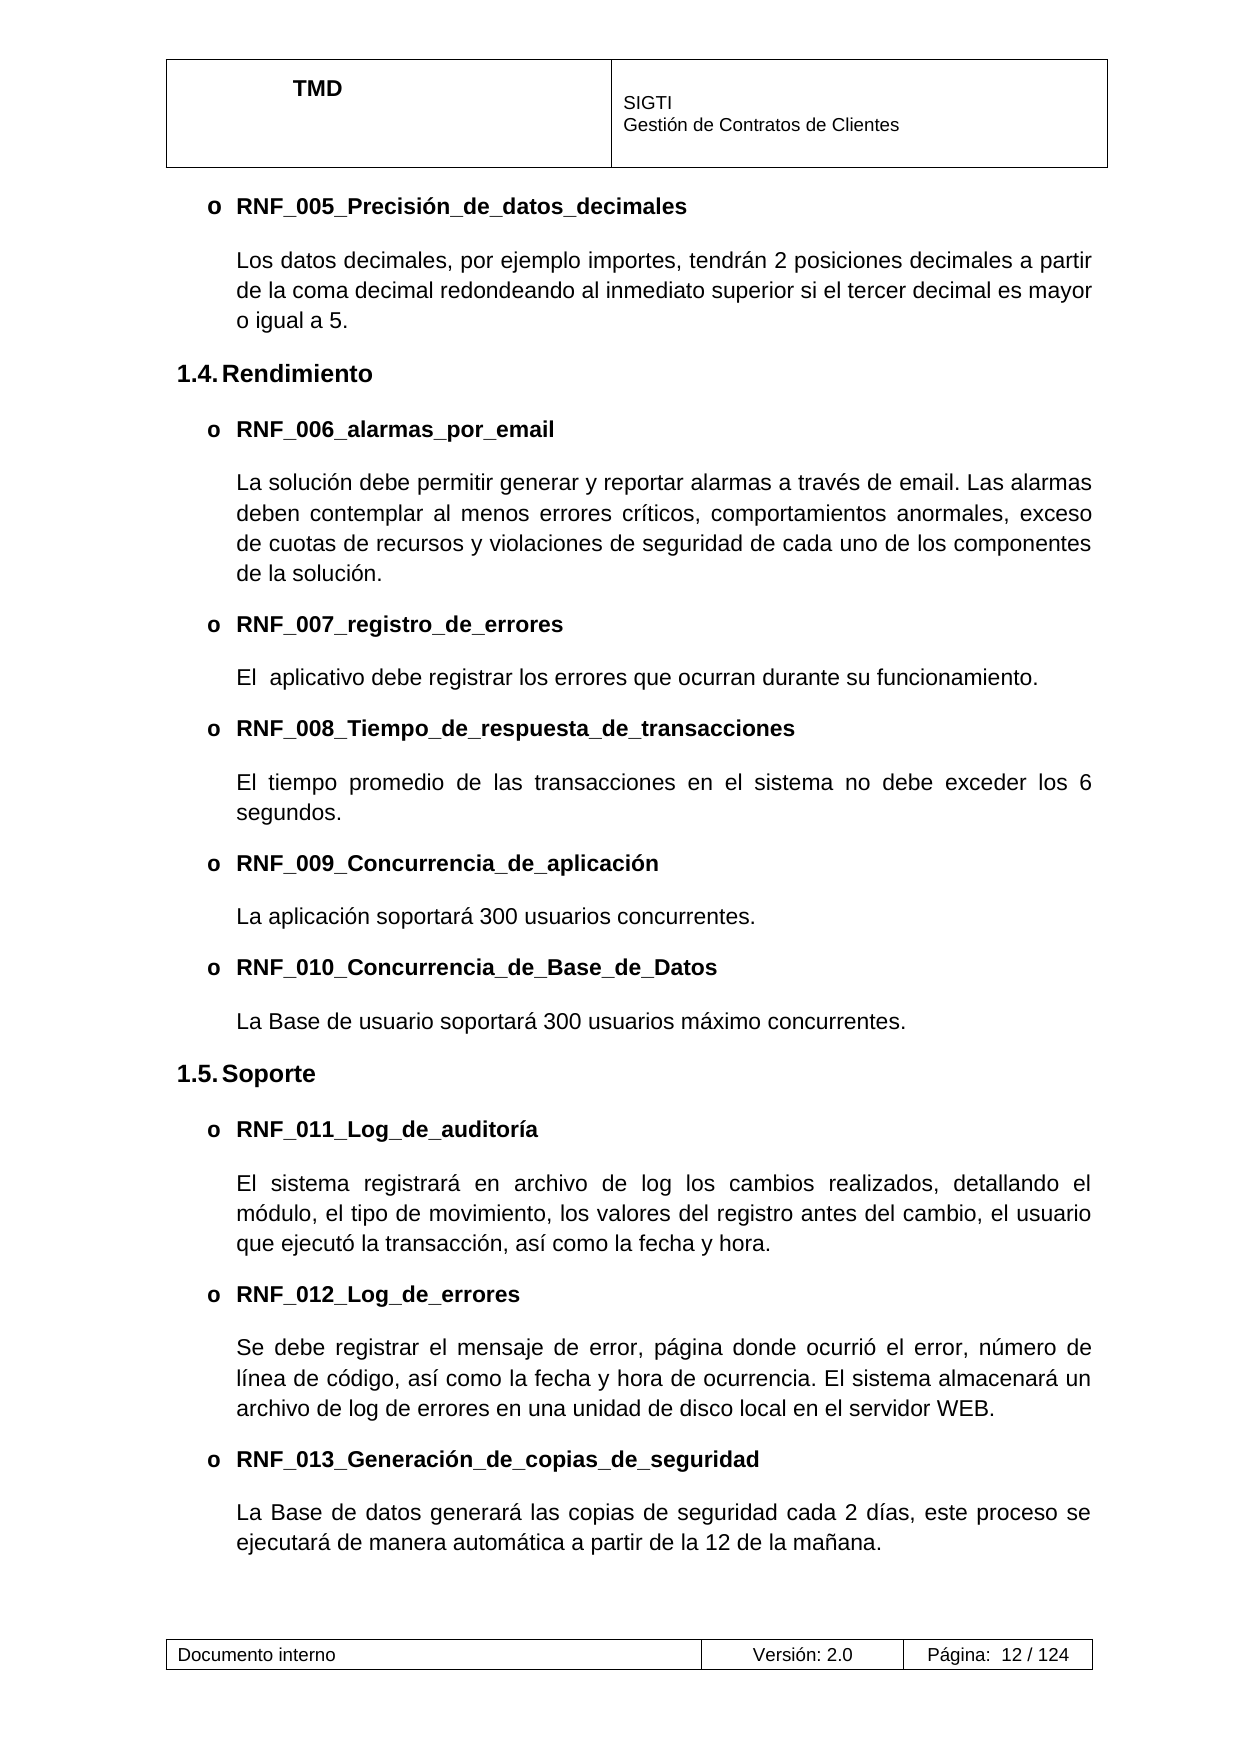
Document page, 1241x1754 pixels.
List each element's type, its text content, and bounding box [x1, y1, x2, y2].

list RNF_013_Generación_de_copias_de_seguridad [207, 1446, 1092, 1474]
subtitle Soporte [177, 1059, 1092, 1087]
list RNF_005_Precisión_de_datos_decimales [207, 193, 1092, 222]
text El sistema registrará en archivo de log los cambios realizados, detallando el módulo, el tipo de movimiento, los valores del registro antes del cambio, el usuario que ejecutó la transacción, así como la fecha y hora. [236, 1169, 1092, 1256]
list RNF_006_alarmas_por_email [207, 416, 1092, 444]
text El aplicativo debe registrar los errores que ocurran durante su funcionamiento. [236, 664, 1092, 691]
text Los datos decimales, por ejemplo importes, tendrán 2 posiciones decimales a partir de la coma decimal redondeando al inmediato superior si el tercer decimal es mayor o igual a 5. [236, 247, 1092, 334]
subtitle Rendimiento [177, 358, 1092, 387]
text La solución debe permitir generar y reportar alarmas a través de email. Las alarmas deben contemplar al menos errores críticos, comportamientos anormales, exceso de cuotas de recursos y violaciones de seguridad de cada uno de los componentes de la solución. [236, 469, 1092, 586]
list RNF_010_Concurrencia_de_Base_de_Datos [207, 954, 1092, 983]
text La Base de usuario soportará 300 usuarios máximo concurrentes. [236, 1008, 1092, 1034]
list RNF_009_Concurrencia_de_aplicación [207, 850, 1092, 878]
list RNF_012_Log_de_errores [207, 1281, 1092, 1309]
text El tiempo promedio de las transacciones en el sistema no debe exceder los 6 segundos. [236, 769, 1092, 825]
text La Base de datos generará las copias de seguridad cada 2 días, este proceso se ejecutará de manera automática a partir de la 12 de la mañana. [236, 1499, 1092, 1556]
text Se debe registrar el mensaje de error, página donde ocurrió el error, número de línea de código, así como la fecha y hora de ocurrencia. El sistema almacenará un archivo de log de errores en una unidad de disco local en el servidor WEB. [236, 1334, 1092, 1421]
text La aplicación soportará 300 usuarios concurrentes. [236, 903, 1092, 930]
list RNF_008_Tiempo_de_respuesta_de_transacciones [207, 715, 1092, 744]
list RNF_011_Log_de_auditoría [207, 1116, 1092, 1144]
list RNF_007_registro_de_errores [207, 611, 1092, 639]
